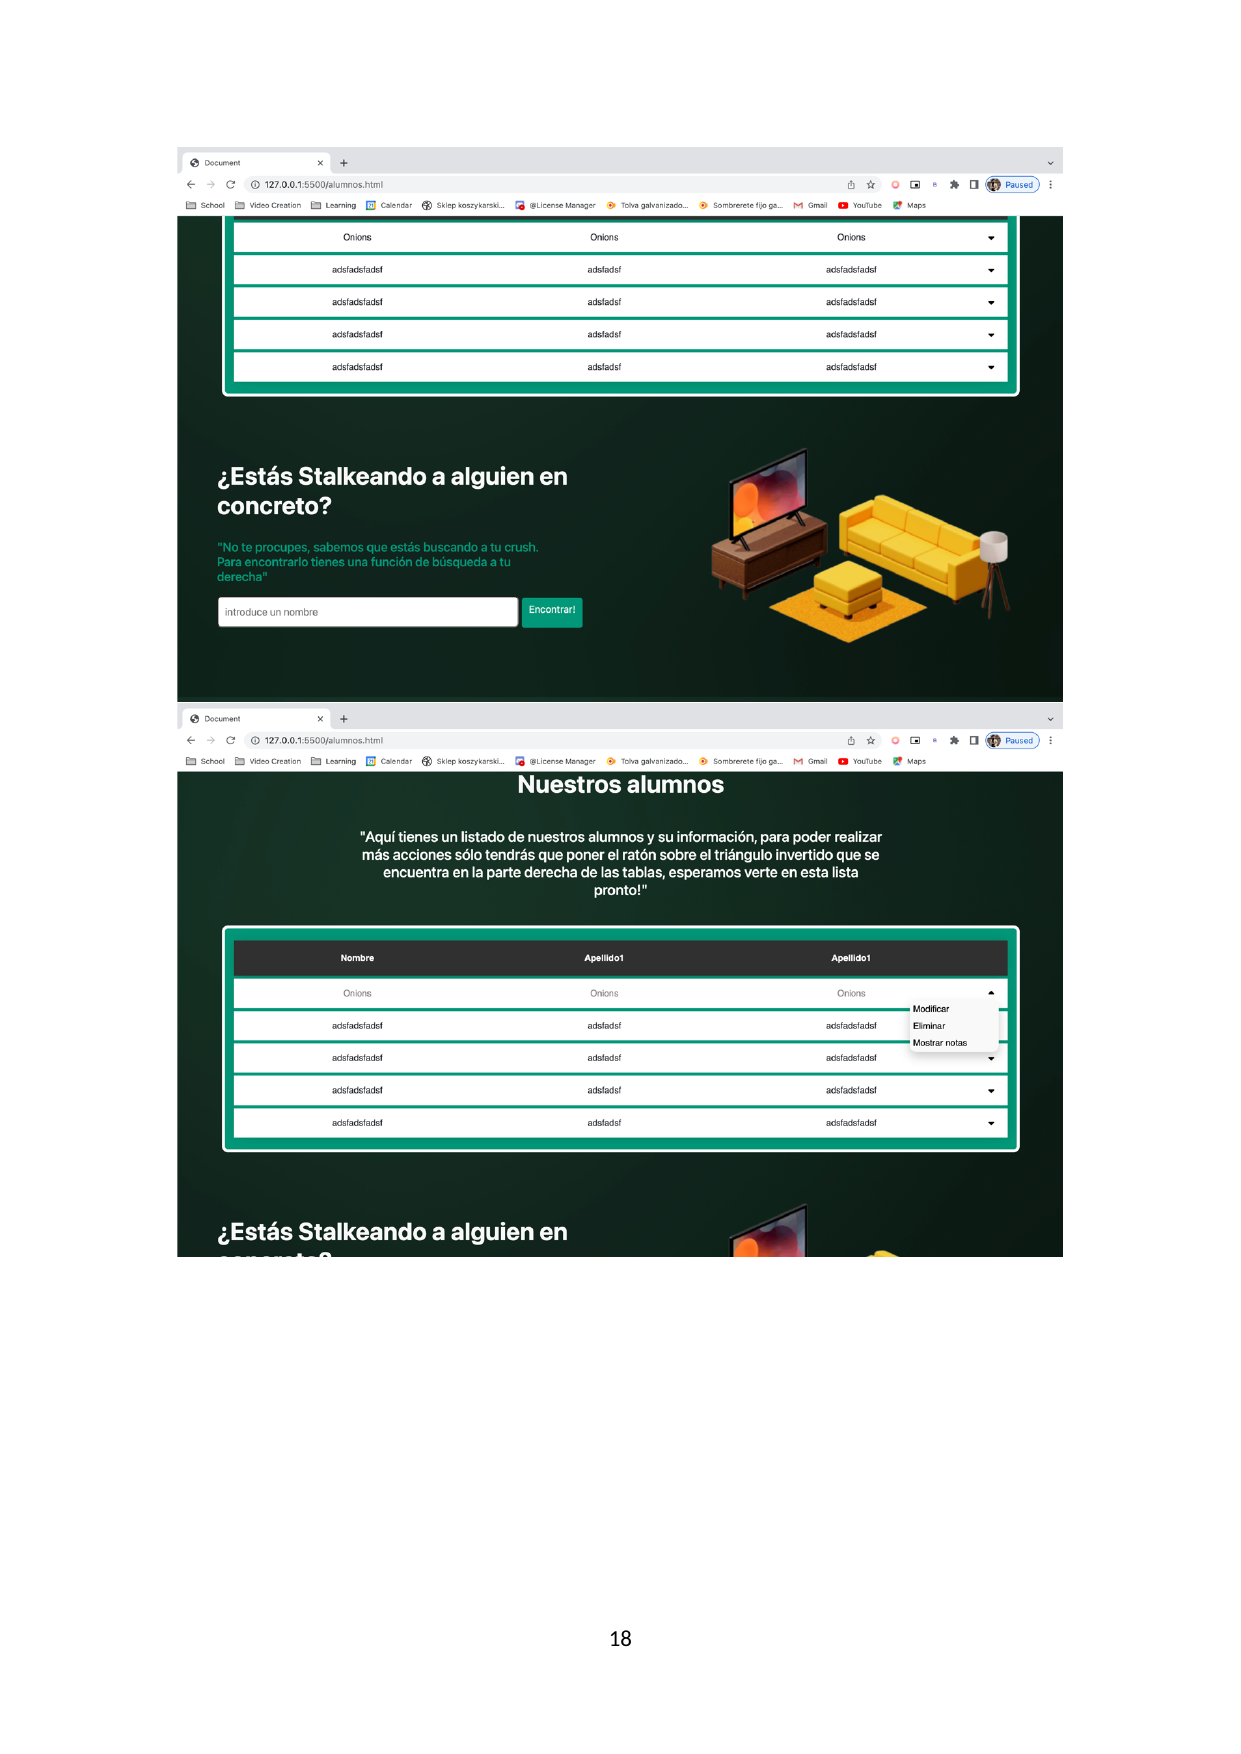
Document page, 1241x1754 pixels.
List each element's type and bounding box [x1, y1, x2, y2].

picture [177, 147, 1063, 702]
picture [177, 703, 1063, 1257]
